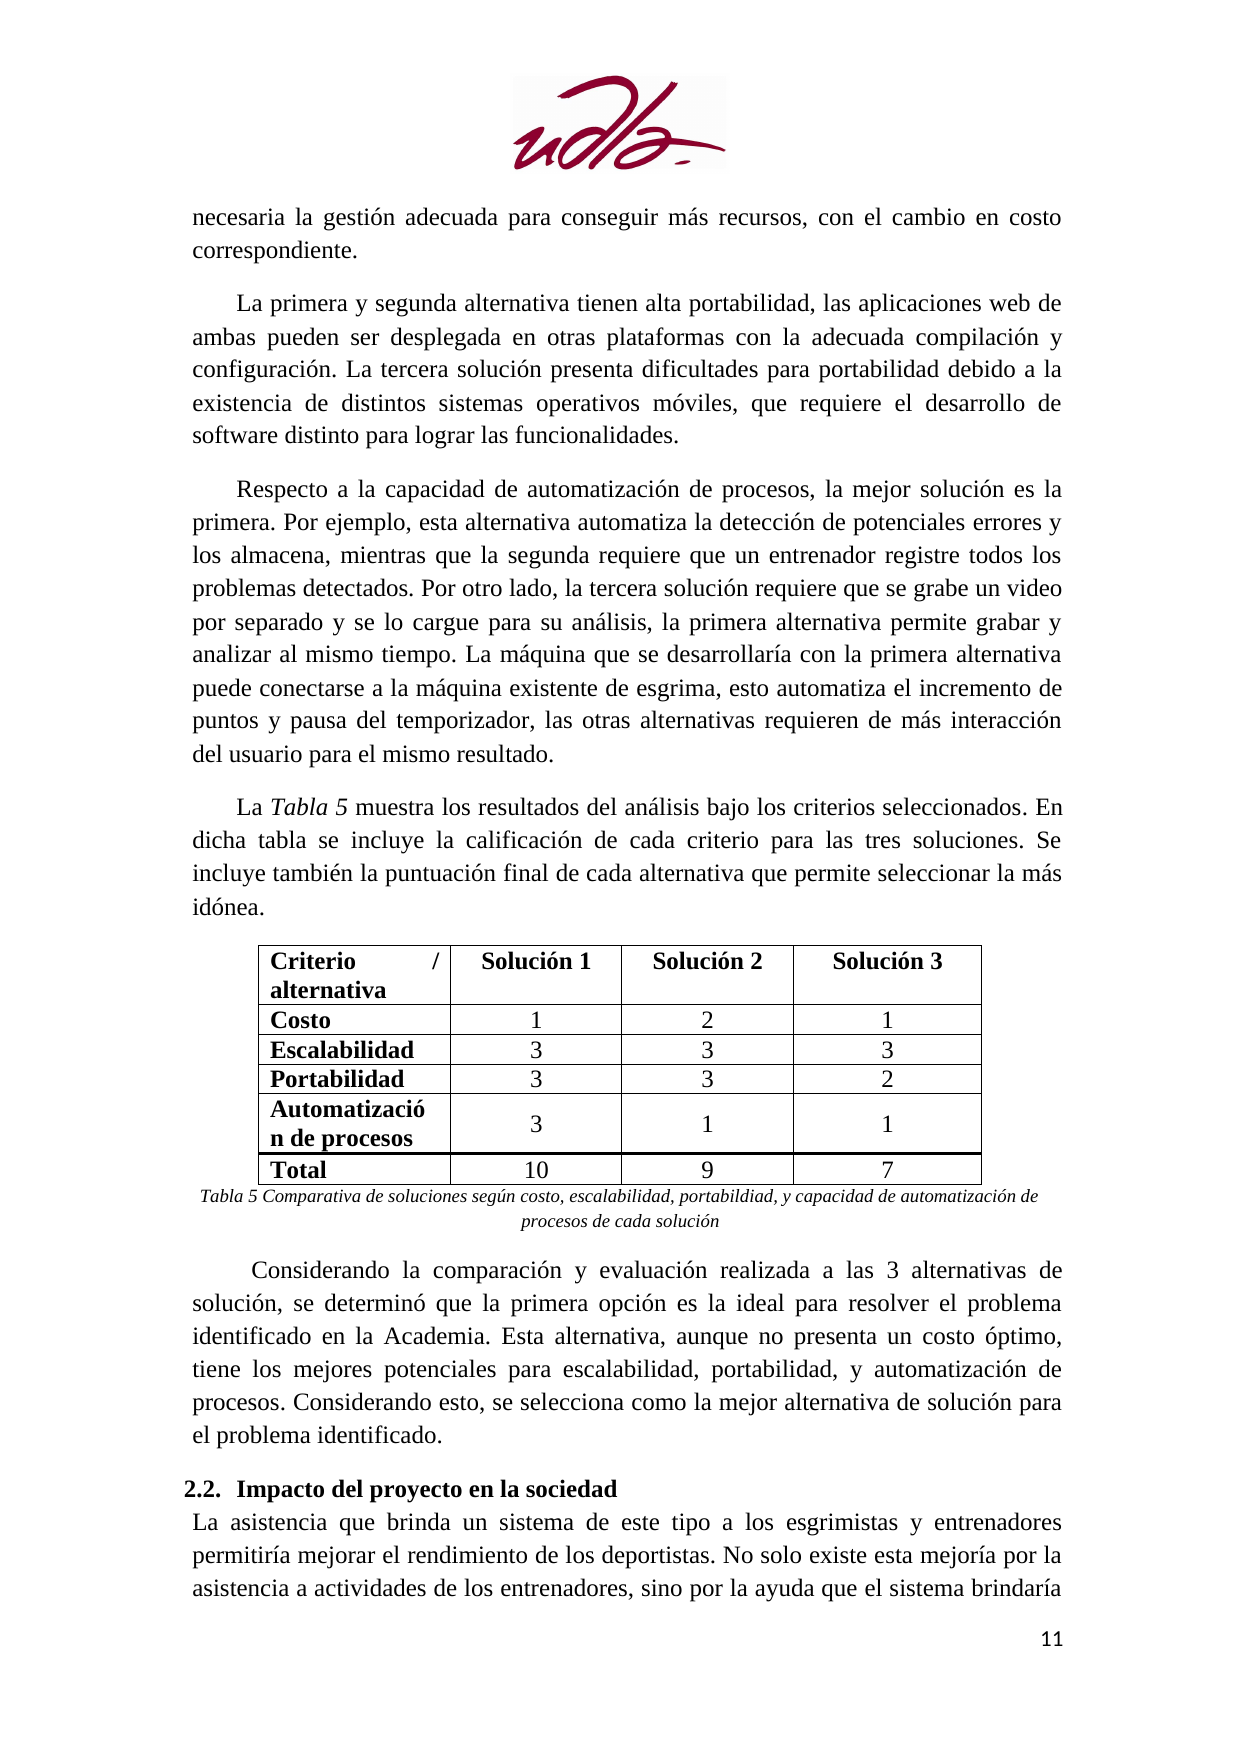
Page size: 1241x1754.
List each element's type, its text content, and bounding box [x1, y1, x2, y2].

table_cell 7 [794, 1155, 981, 1184]
text Considerando la comparación y evaluación realizada a las 3 alternativas de solución, se determinó que la primera opción es la ideal para resolver el problema identificado en la Academia. Esta alternativa, aunque no presenta un costo óptimo, tiene los mejores potenciales para escalabilidad, portabilidad, y automatización de procesos. Considerando esto, se selecciona como la mejor alternativa de solución para el problema identificado. [192, 1255, 1063, 1449]
table_cell Automatización de procesos [259, 1094, 450, 1152]
table_cell 2 [794, 1065, 981, 1093]
table_cell 1 [794, 1094, 981, 1152]
table_cell 3 [622, 1035, 793, 1063]
text Tabla 5 Comparativa de soluciones según costo, escalabilidad, portabildiad, y capacidad de automatización de procesos de cada solución [177, 1185, 1063, 1231]
text La Tabla 5 muestra los resultados del análisis bajo los criterios seleccionados. En dicha tabla se incluye la calificación de cada criterio para las tres soluciones. Se incluye también la puntuación final de cada alternativa que permite seleccionar la más idónea. [192, 792, 1063, 920]
table_cell Costo [259, 1005, 450, 1034]
table_cell 3 [622, 1065, 793, 1093]
subtitle Impacto del proyecto en la sociedad [184, 1474, 1063, 1503]
table_cell Total [259, 1155, 450, 1184]
table_cell 1 [622, 1094, 793, 1152]
picture [509, 73, 731, 174]
table_cell 3 [451, 1035, 621, 1063]
table_cell Escalabilidad [259, 1035, 450, 1063]
table_cell 9 [622, 1155, 793, 1184]
table_cell 1 [451, 1005, 621, 1034]
table_header Solución 1 [451, 946, 621, 1004]
table_cell 1 [794, 1005, 981, 1034]
table_cell Portabilidad [259, 1065, 450, 1093]
text Respecto a la capacidad de automatización de procesos, la mejor solución es la primera. Por ejemplo, esta alternativa automatiza la detección de potenciales errores y los almacena, mientras que la segunda requiere que un entrenador registre todos los problemas detectados. Por otro lado, la tercera solución requiere que se grabe un video por separado y se lo cargue para su análisis, la primera alternativa permite grabar y analizar al mismo tiempo. La máquina que se desarrollaría con la primera alternativa puede conectarse a la máquina existente de esgrima, esto automatiza el incremento de puntos y pausa del temporizador, las otras alternativas requieren de más interacción del usuario para el mismo resultado. [192, 474, 1063, 767]
table_cell 3 [451, 1094, 621, 1152]
table_header Solución 3 [794, 946, 981, 1004]
table_cell 10 [451, 1155, 621, 1184]
table_header Solución 2 [622, 946, 793, 1004]
table_cell 3 [451, 1065, 621, 1093]
table_header Criterio / alternativa [259, 946, 450, 1004]
table_cell 2 [622, 1005, 793, 1034]
table_cell 3 [794, 1035, 981, 1063]
text La primera y segunda alternativa tienen alta portabilidad, las aplicaciones web de ambas pueden ser desplegada en otras plataformas con la adecuada compilación y configuración. La tercera solución presenta dificultades para portabilidad debido a la existencia de distintos sistemas operativos móviles, que requiere el desarrollo de software distinto para lograr las funcionalidades. [192, 288, 1063, 449]
